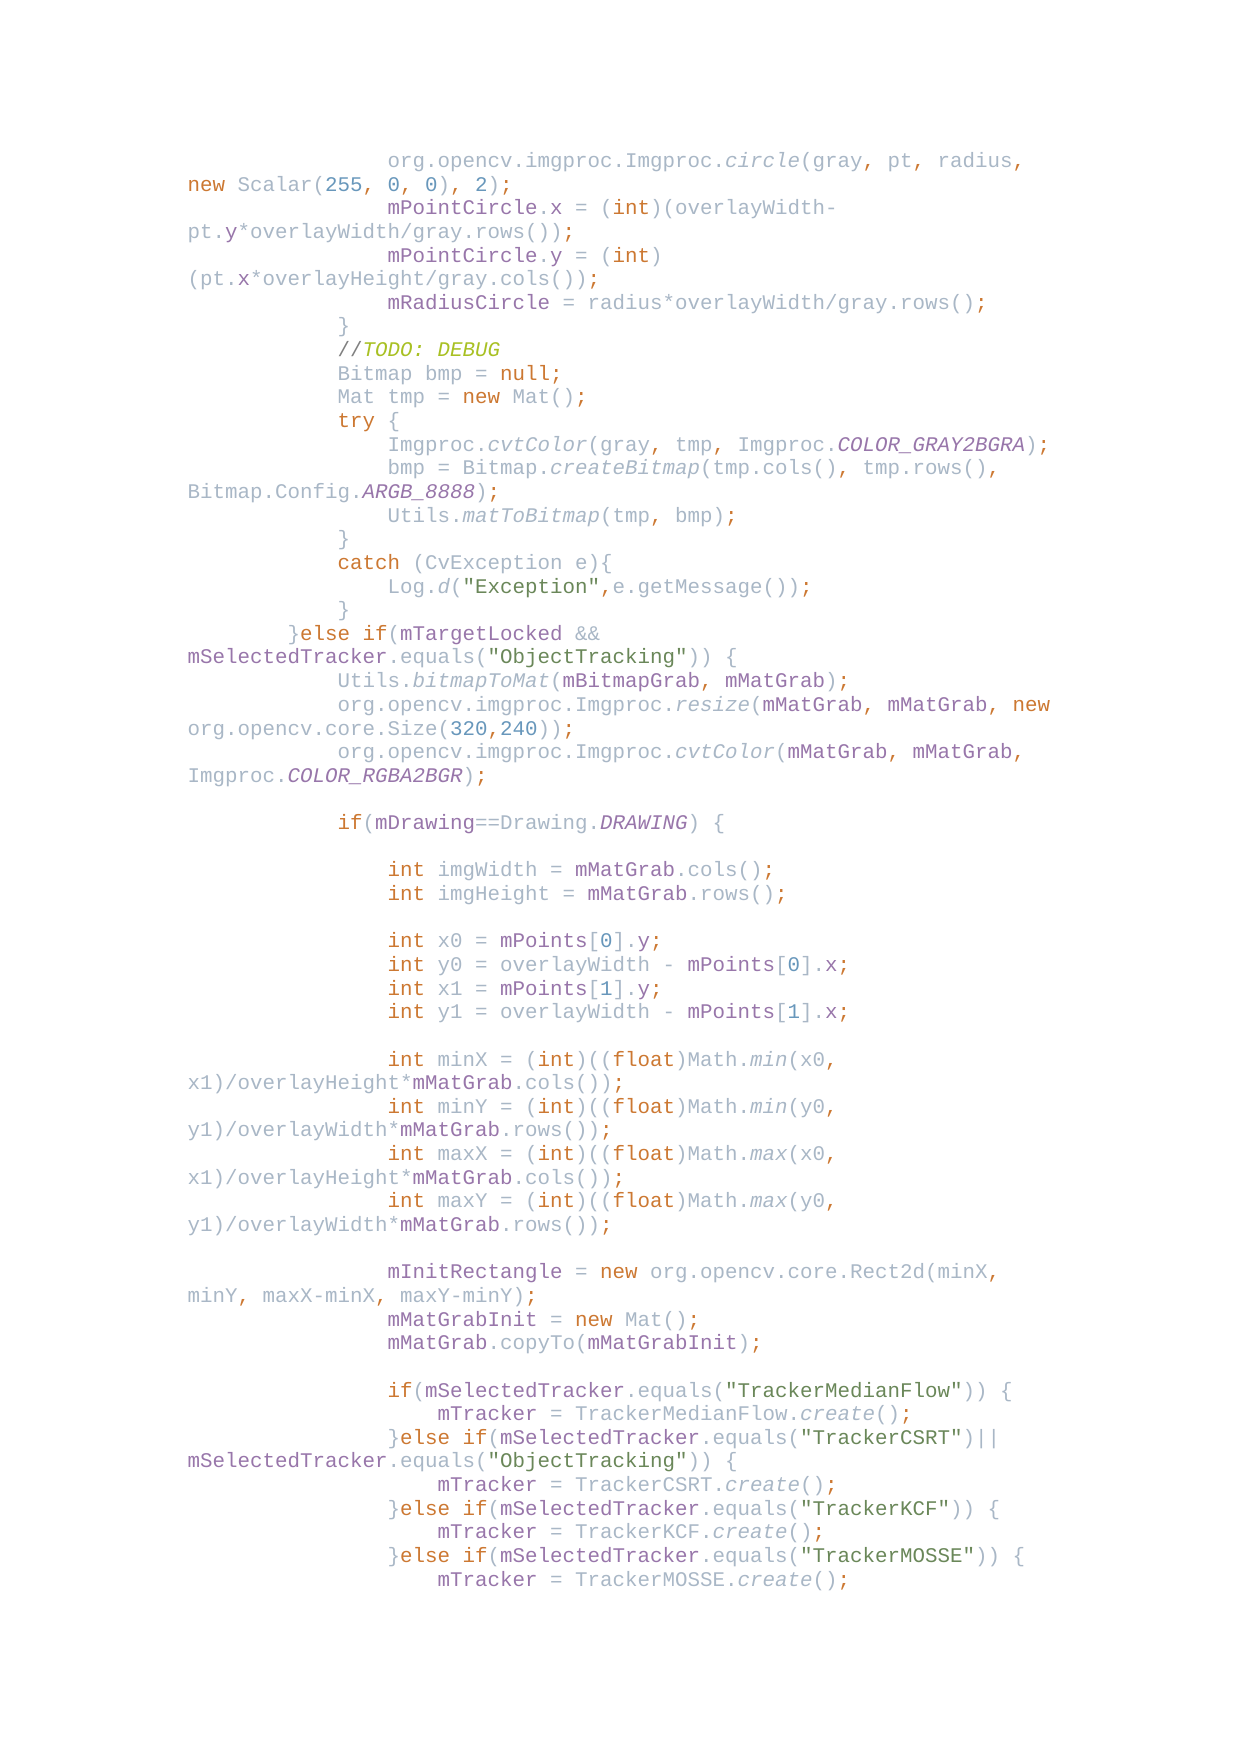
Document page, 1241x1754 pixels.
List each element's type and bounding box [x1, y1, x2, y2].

text [187, 150, 1053, 1592]
